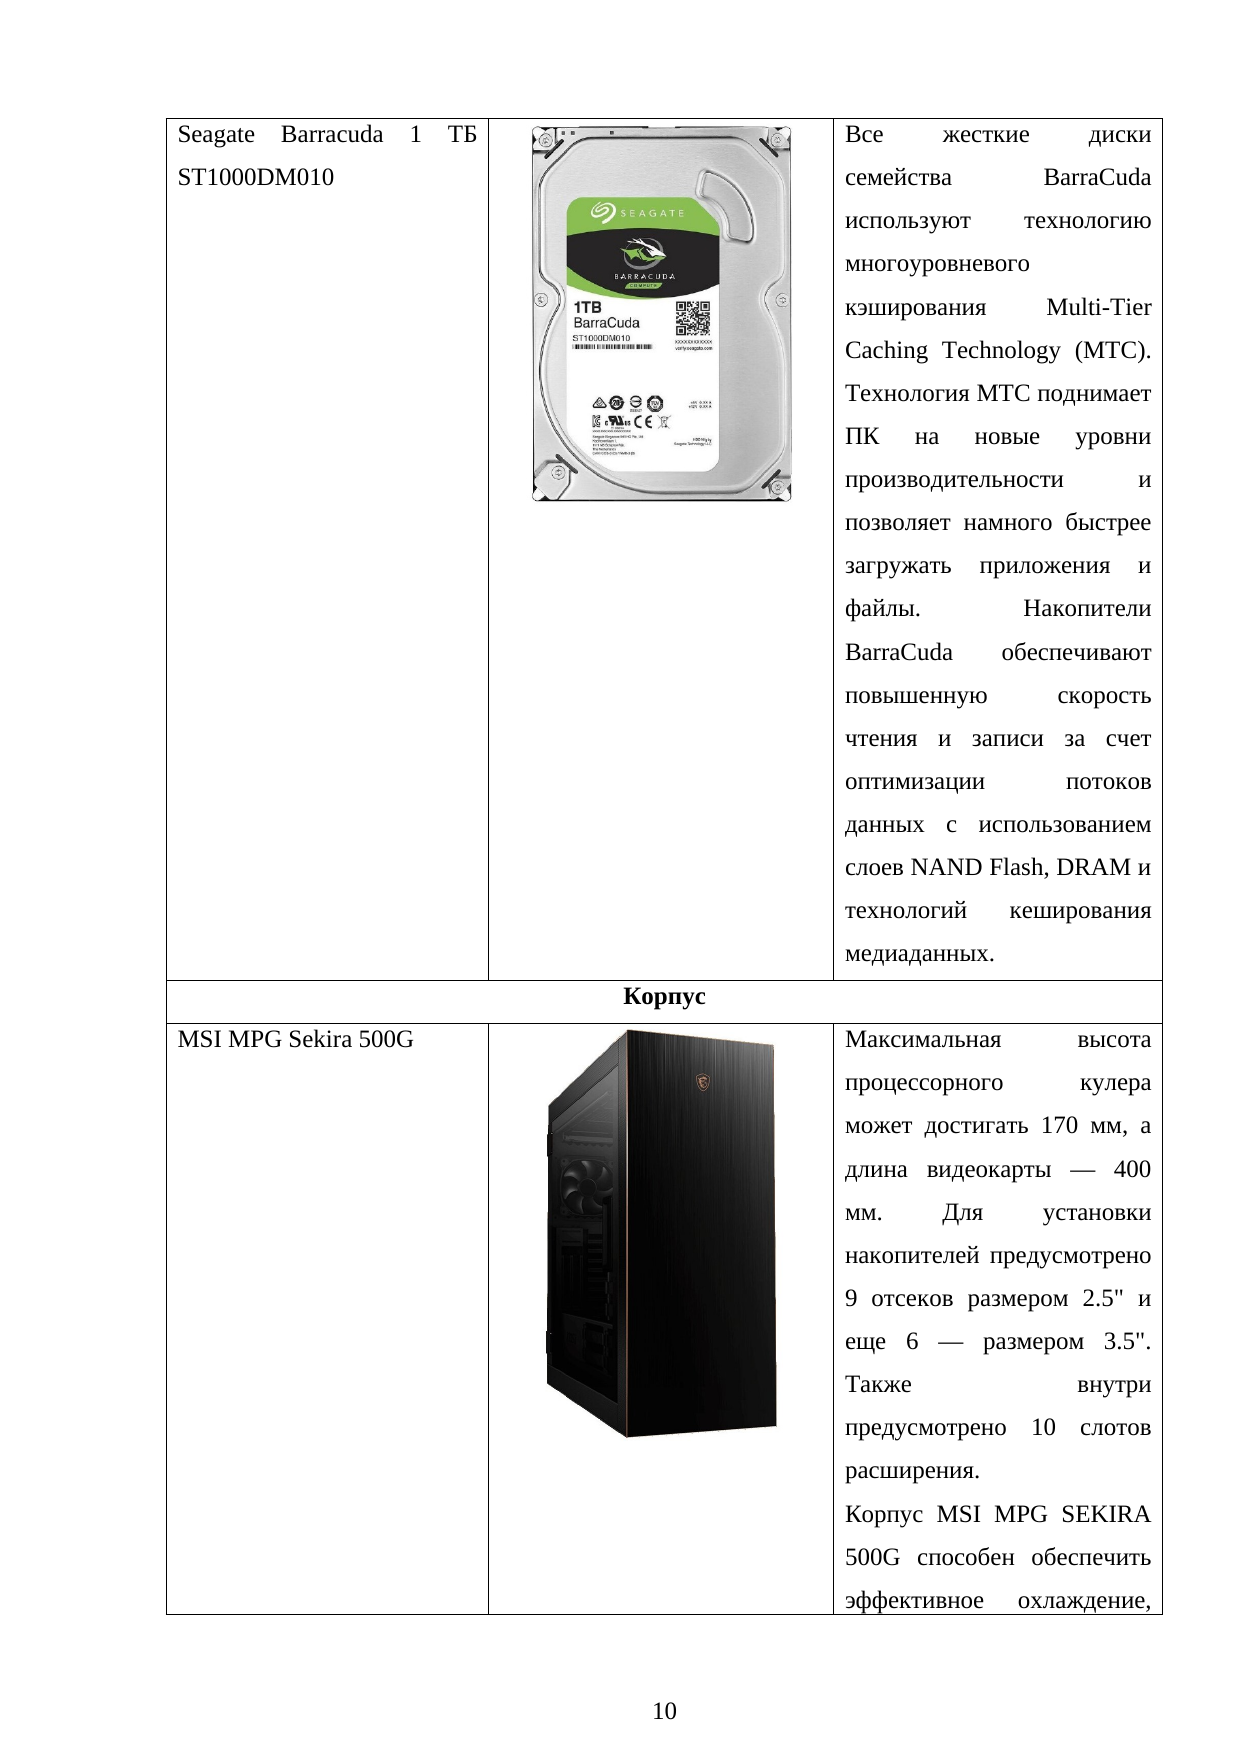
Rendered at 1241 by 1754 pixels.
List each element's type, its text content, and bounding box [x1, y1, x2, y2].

picture [537, 1024, 785, 1443]
table_cell Корпус [167, 981, 1162, 1023]
picture [526, 119, 797, 508]
table_cell [489, 119, 833, 980]
table_cell Все жесткие диски семейства BarraCuda используют технологию многоуровневого кэширования Multi-Tier Caching Technology (MTC). Технология MTC поднимает ПК на новые уровни производительности и позволяет намного быстрее загружать приложения и файлы. Накопители BarraCuda обеспечивают повышенную скорость чтения и записи за счет оптимизации потоков данных с использованием слоев NAND Flash, DRAM и технологий кеширования медиаданных. [834, 119, 1162, 980]
table_cell Seagate Barracuda 1 ТБ ST1000DM010 [167, 119, 488, 980]
table_cell MSI MPG Sekira 500G [167, 1024, 488, 1614]
table_cell [489, 1024, 833, 1614]
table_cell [834, 1024, 1162, 1614]
